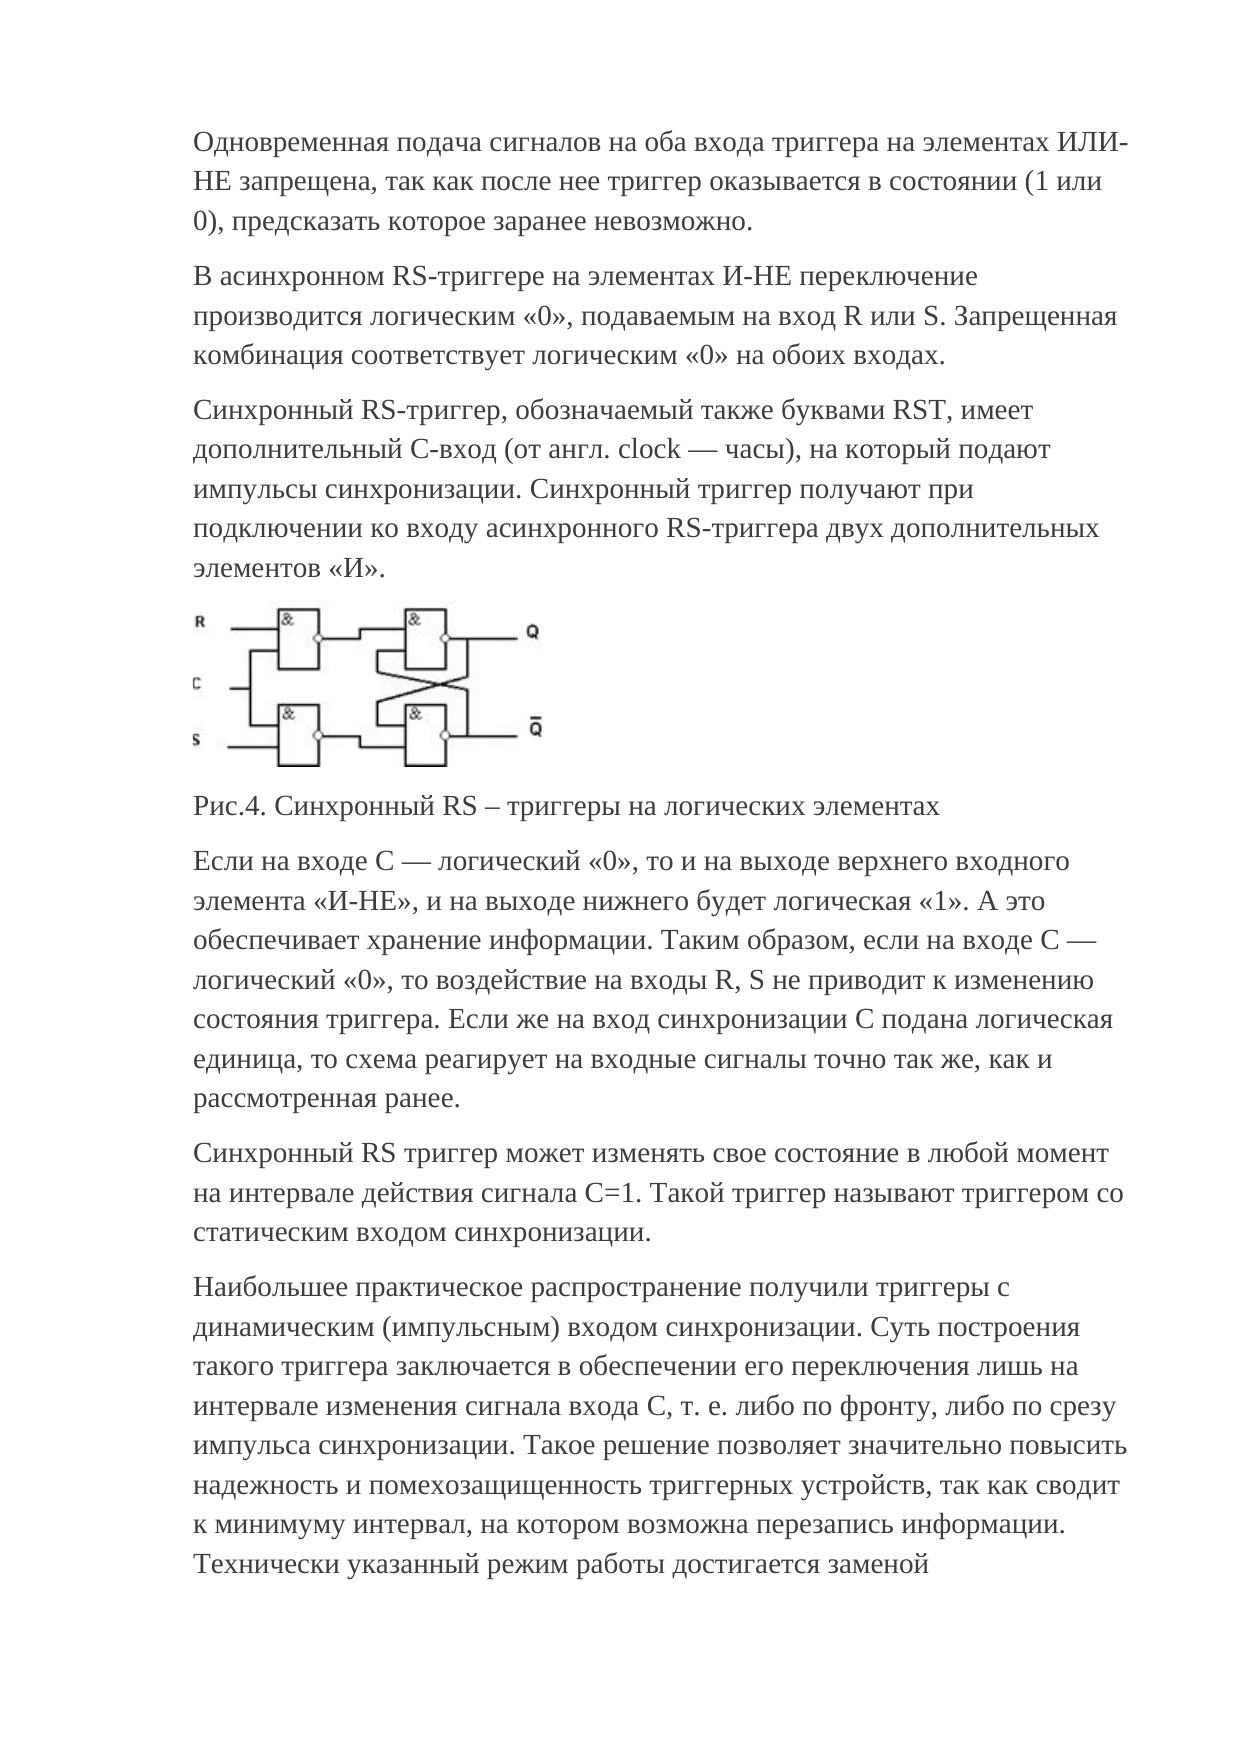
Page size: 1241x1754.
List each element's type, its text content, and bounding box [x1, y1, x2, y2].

text Если на входе С — логический «0», то и на выходе верхнего входного элемента «И-НЕ», и на выходе нижнего будет логическая «1». А это обеспечивает хранение информации. Таким образом, если на входе С — логический «0», то воздействие на входы R, S не приводит к изменению состояния триггера. Если же на вход синхронизации С подана логическая единица, то схема реагирует на входные сигналы точно так же, как и рассмотренная ранее. [193, 837, 1136, 1114]
text Рис.4. Синхронный RS – триггеры на логических элементах [193, 782, 1136, 822]
text Синхронный RS триггер может изменять свое состояние в любой момент на интервале действия сигнала С=1. Такой триггер называют триггером со статическим входом синхронизации. [193, 1129, 1136, 1248]
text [193, 1263, 1136, 1579]
text Синхронный RS-триггер, обозначаемый также буквами RST, имеет дополнительный С-вход (от англ. clock — часы), на который подают импульсы синхронизации. Синхронный триггер получают при подключении ко входу асинхронного RS-триггера двух дополнительных элементов «И». [193, 386, 1136, 584]
text Одновременная подача сигналов на оба входа триггера на элементах ИЛИ-НЕ запрещена, так как после нее триггер оказывается в состоянии (1 или 0), предсказать которое заранее невозможно. [193, 118, 1136, 237]
text В асинхронном RS-триггере на элементах И-НЕ переключение производится логическим «0», подаваемым на вход R или S. Запрещенная комбинация соответствует логическим «0» на обоих входах. [193, 252, 1136, 371]
picture [192, 599, 548, 767]
